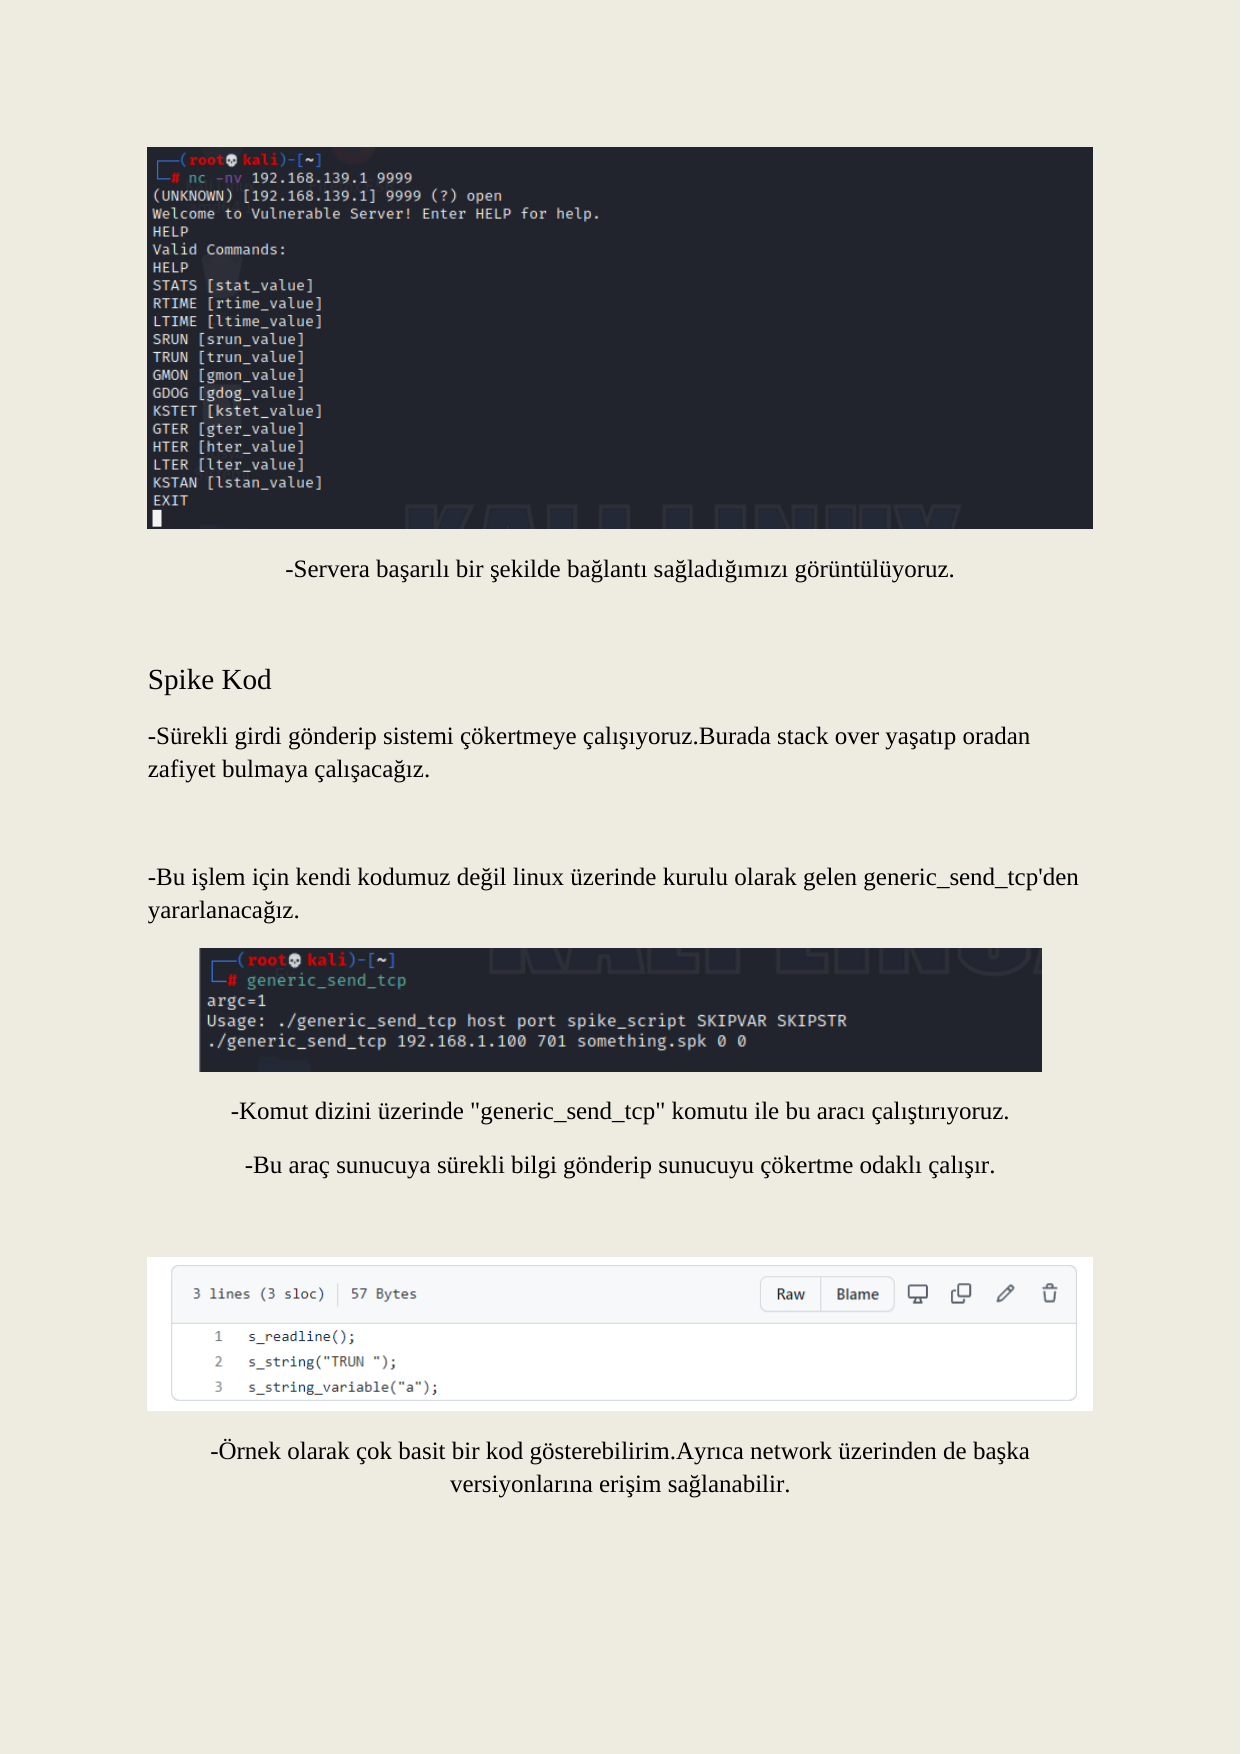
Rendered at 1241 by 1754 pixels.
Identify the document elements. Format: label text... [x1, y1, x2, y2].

text -Komut dizini üzerinde "generic_send_tcp" komutu ile bu aracı çalıştırıyoruz. [148, 1096, 1093, 1125]
text -Bu işlem için kendi kodumuz değil linux üzerinde kurulu olarak gelen generic_send_tcp'den yararlanacağız. [148, 862, 1093, 924]
text -Servera başarılı bir şekilde bağlantı sağladığımızı görüntülüyoruz. [148, 554, 1093, 583]
picture [198, 948, 1042, 1072]
text -Sürekli girdi gönderip sistemi çökertmeye çalışıyoruz.Burada stack over yaşatıp oradan zafiyet bulmaya çalışacağız. [148, 721, 1093, 783]
text -Örnek olarak çok basit bir kod gösterebilirim.Ayrıca network üzerinden de başka versiyonlarına erişim sağlanabilir. [148, 1436, 1093, 1498]
picture [147, 1257, 1093, 1411]
text Spike Kod [148, 662, 1093, 695]
text -Bu araç sunucuya sürekli bilgi gönderip sunucuyu çökertme odaklı çalışır. [148, 1150, 1093, 1179]
picture [147, 147, 1093, 529]
